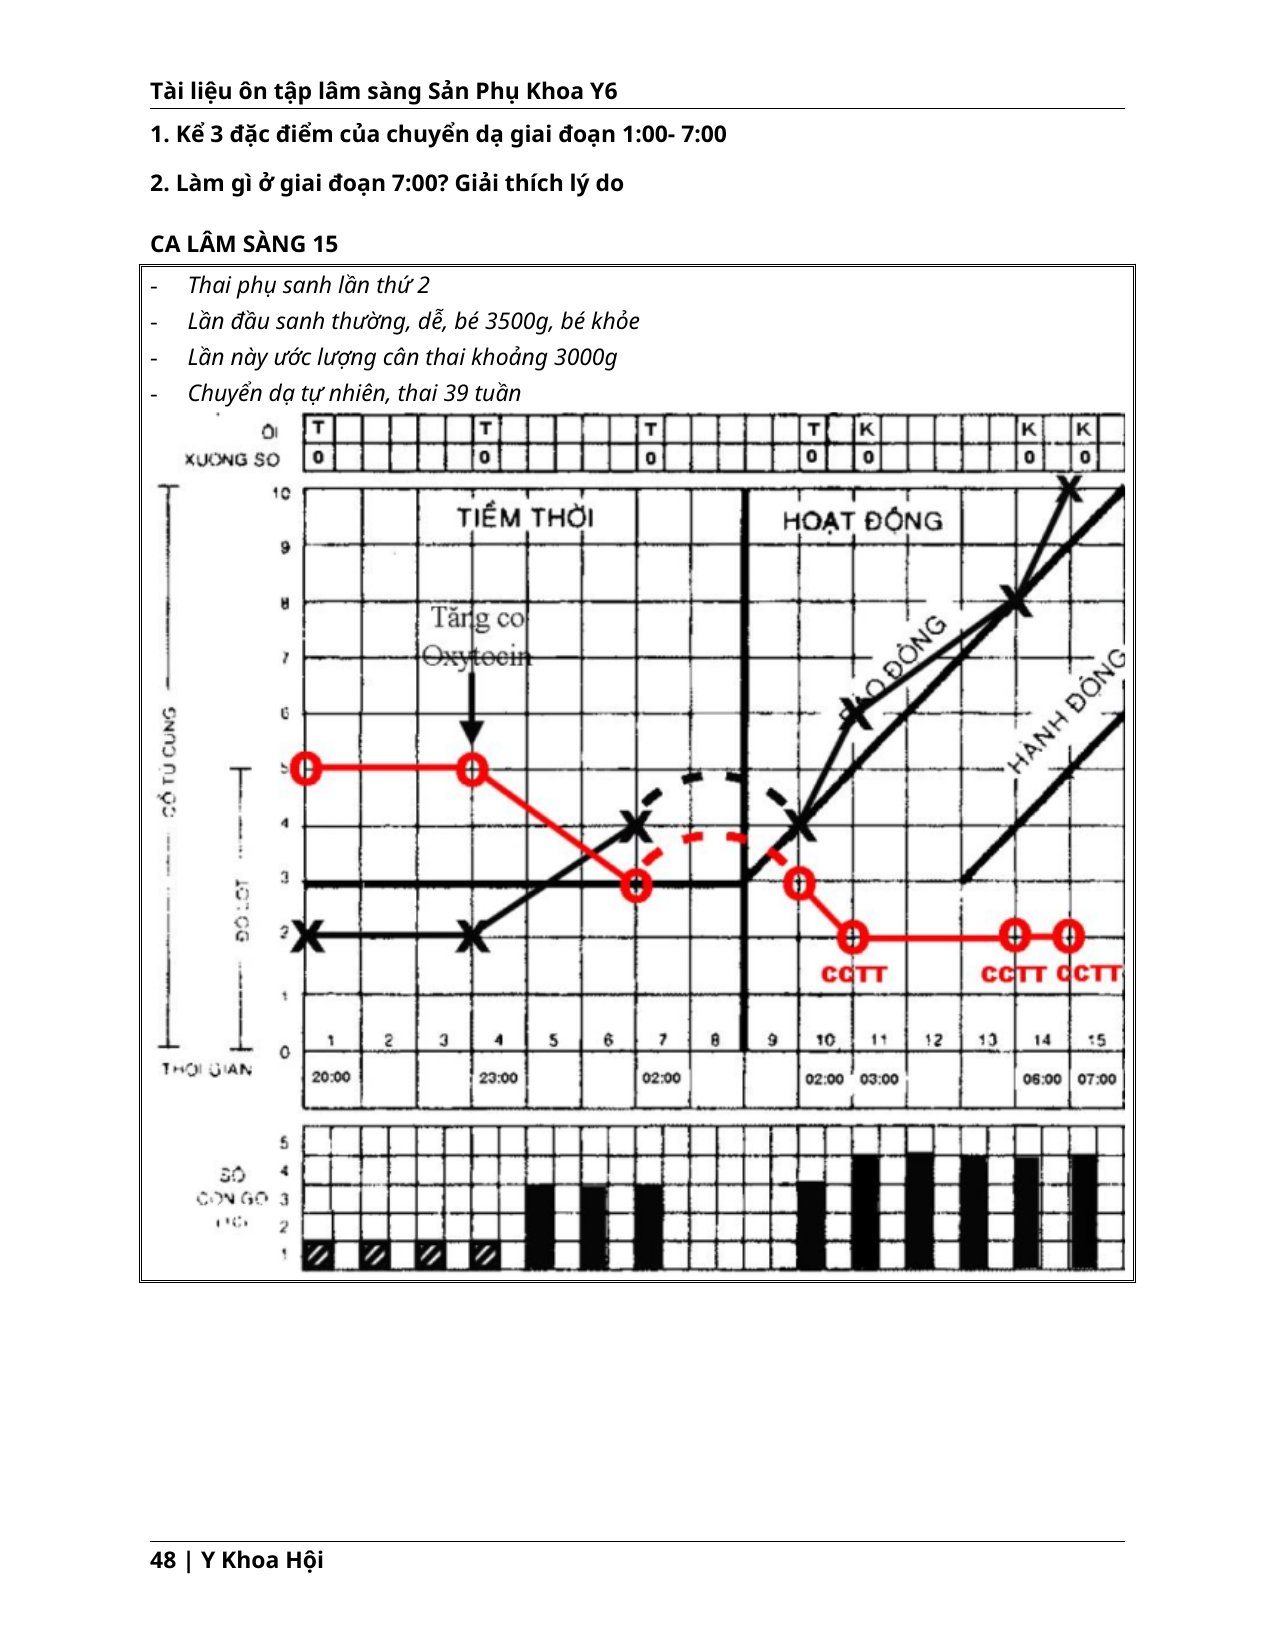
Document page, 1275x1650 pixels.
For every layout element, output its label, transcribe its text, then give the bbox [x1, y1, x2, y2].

text Thai phụ sanh lần thứ 2 [142, 267, 1133, 299]
text Lần này ước lượng cân thai khoảng 3000g [142, 335, 1133, 371]
text Chuyển dạ tự nhiên, thai 39 tuần [142, 371, 1133, 408]
subtitle 1. Kể 3 đặc điểm của chuyển dạ giai đoạn 1:00- 7:00 [150, 118, 1125, 149]
subtitle ca lâm sàng 15 [150, 227, 1125, 259]
picture [150, 412, 1125, 1278]
subtitle 2. Làm gì ở giai đoạn 7:00? Giải thích lý do [150, 167, 1125, 198]
text Lần đầu sanh thường, dễ, bé 3500g, bé khỏe [142, 299, 1133, 335]
